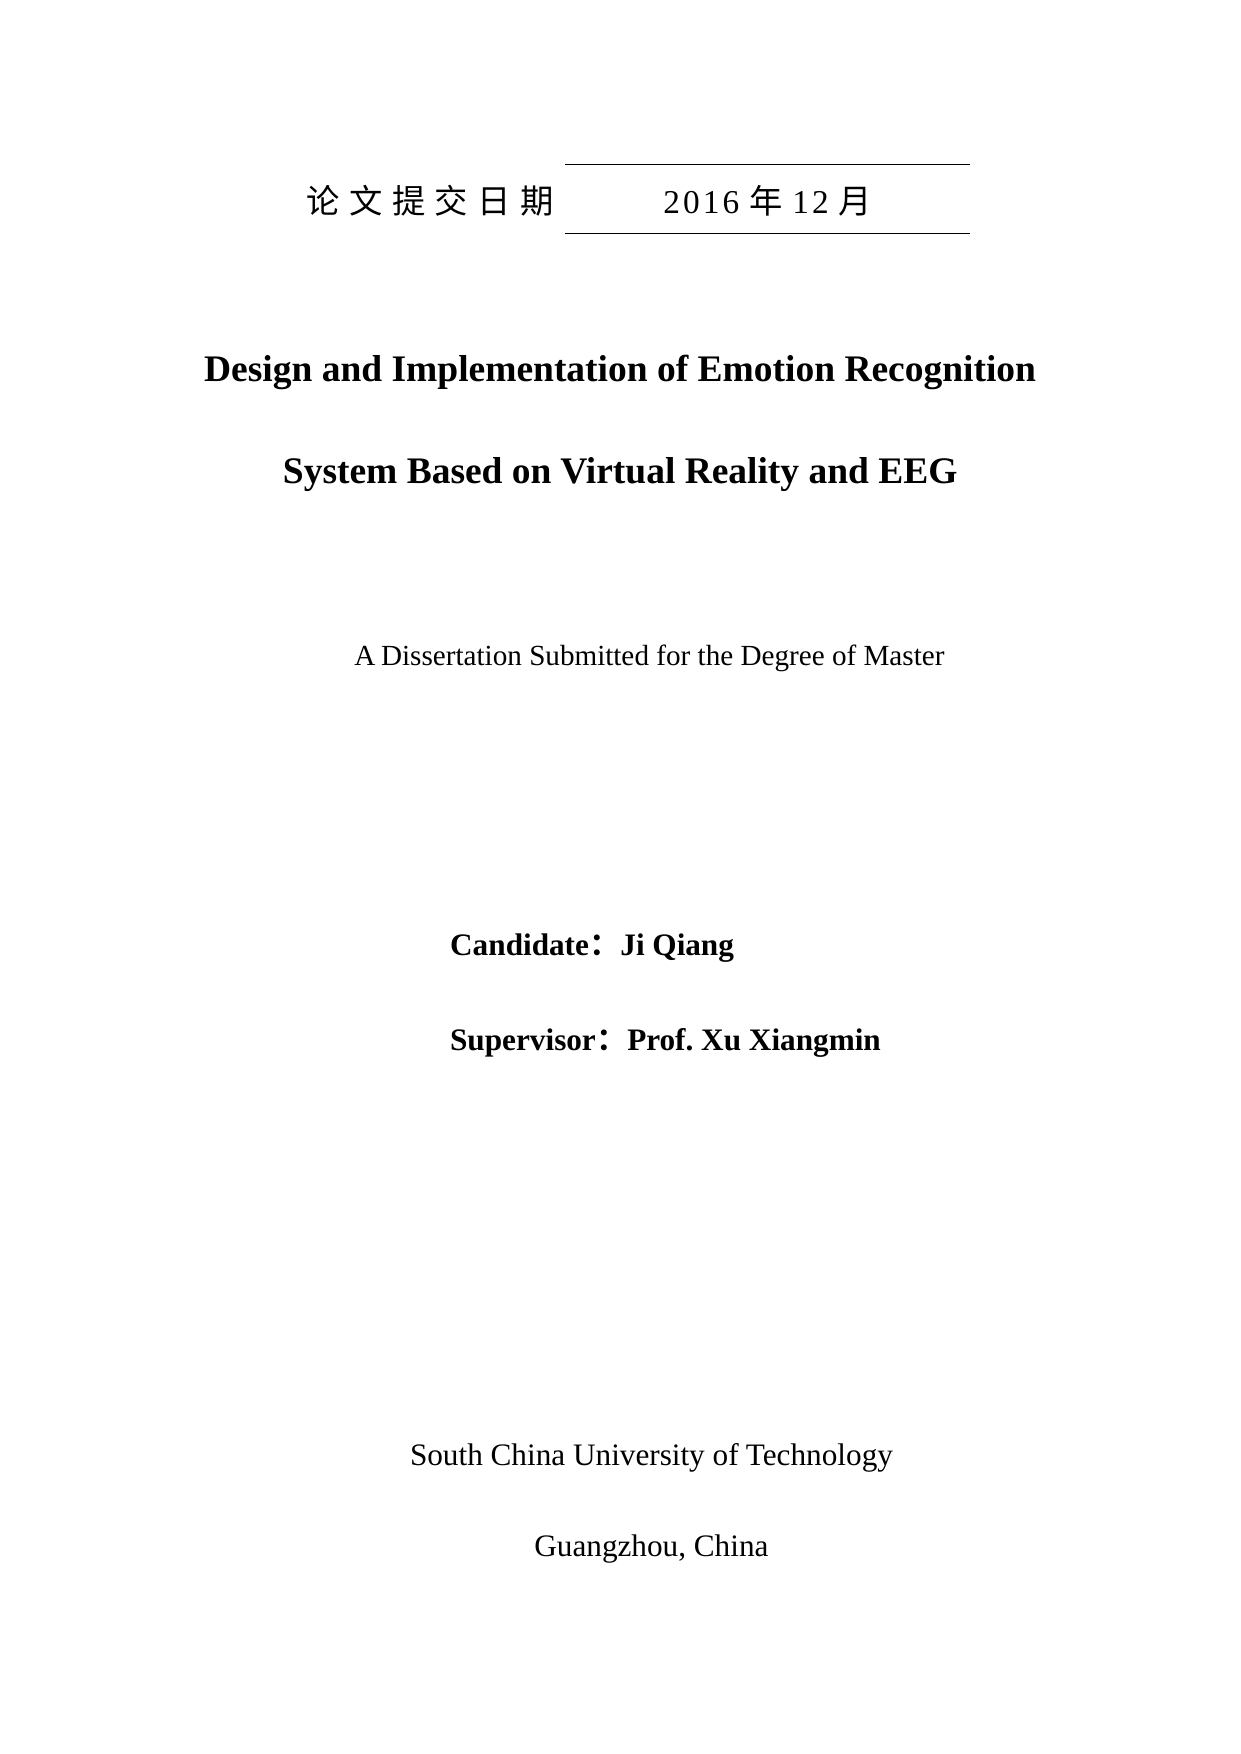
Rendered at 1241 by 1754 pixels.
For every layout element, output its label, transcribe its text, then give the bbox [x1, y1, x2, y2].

text of Technology [187, 1420, 1053, 1488]
text Supervisor：Prof. Xu Xiangmin [387, 1003, 1053, 1071]
text A Dissertation Submitted for the Degree of Master [187, 637, 1053, 671]
table_cell 2016年12月 [565, 165, 969, 233]
text Candidate：Ji Qiang [387, 907, 1053, 975]
text Design and Implementation of Emotion Recognition System Based on Virtual Reality and EEG [187, 334, 1053, 503]
table_cell 论文提交日期 [295, 164, 565, 233]
